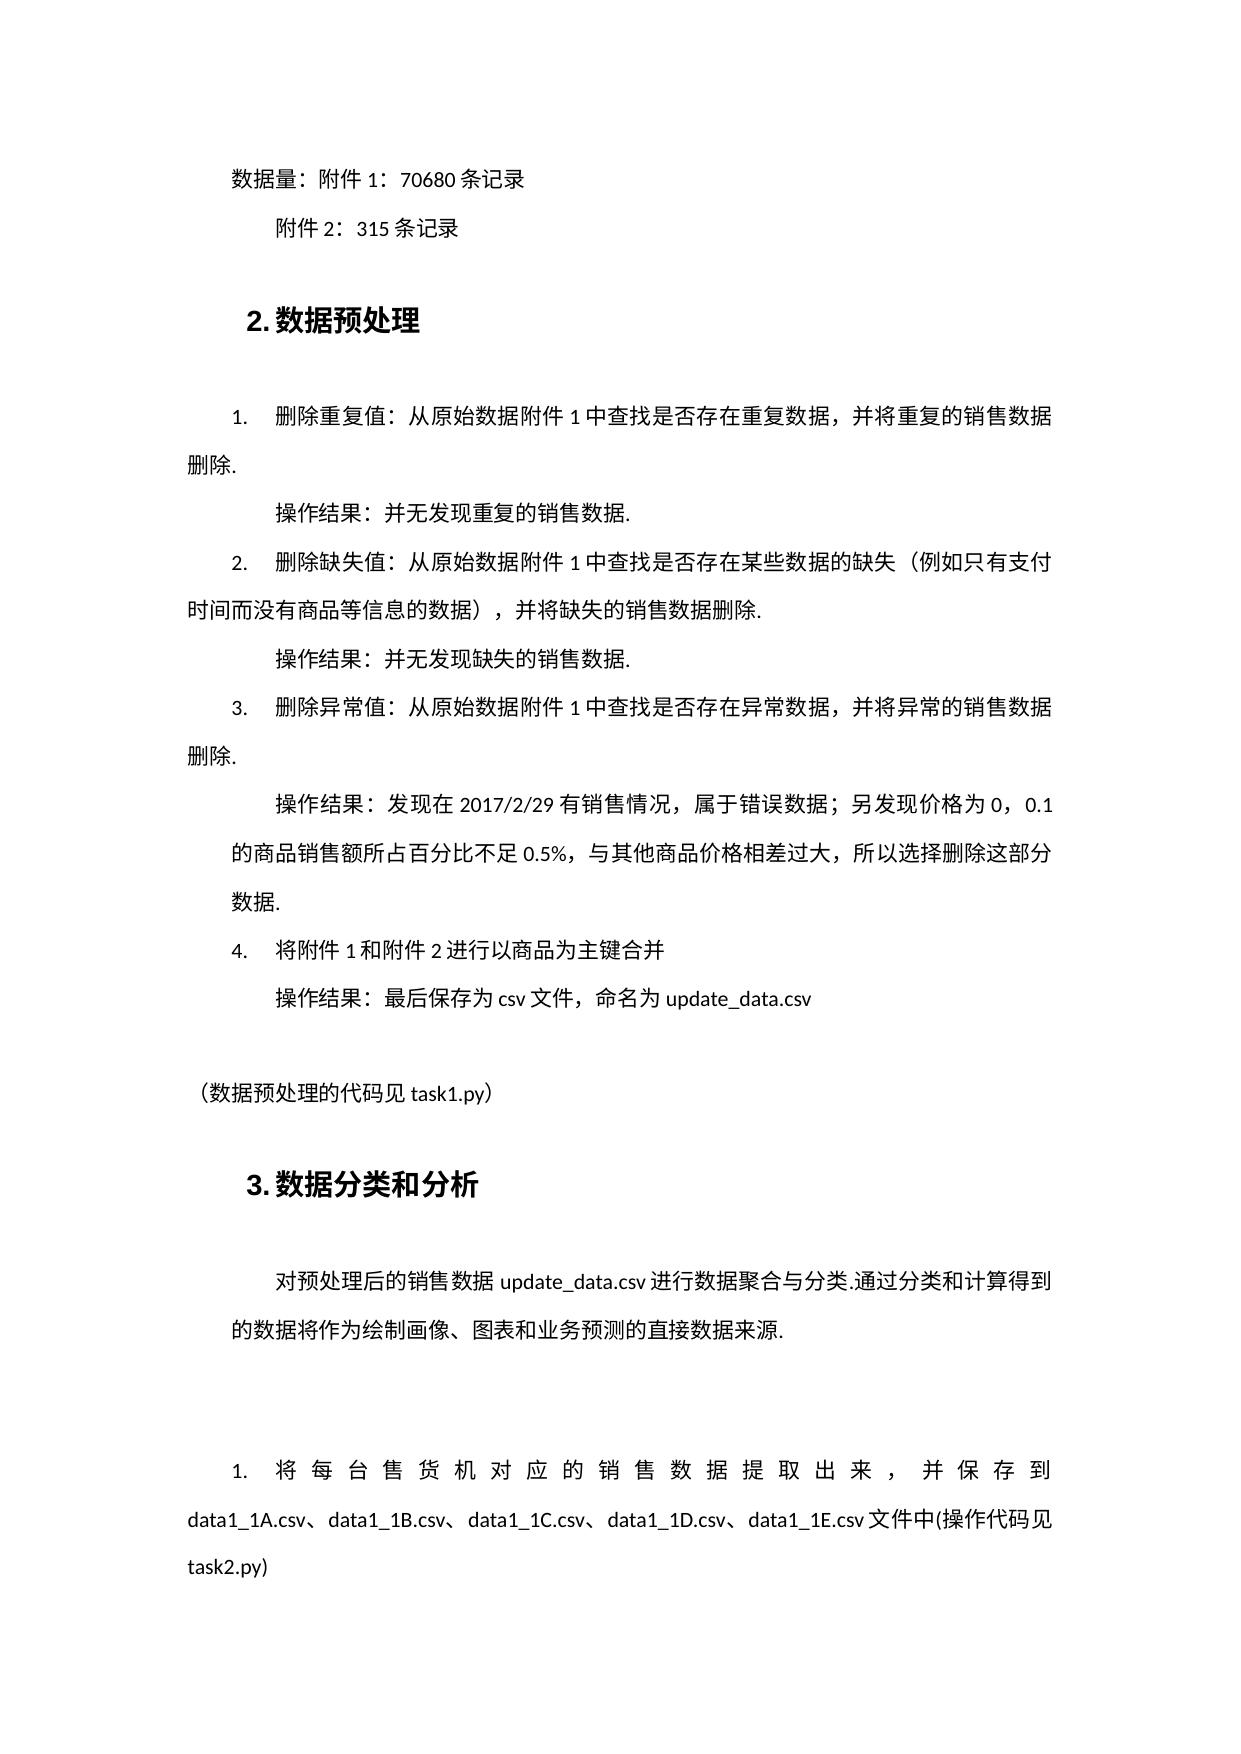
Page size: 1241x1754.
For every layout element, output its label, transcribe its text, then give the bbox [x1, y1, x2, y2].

text 附件2：315条记录 [231, 210, 1053, 243]
text 数据量：附件1：70680条记录 [187, 162, 1053, 194]
list 删除重复值：从原始数据附件1中查找是否存在重复数据，并将重复的销售数据删除. [187, 399, 1053, 480]
list 操作结果：最后保存为csv文件，命名为update_data.csv [231, 981, 1053, 1013]
subtitle 数据分类和分析 [187, 1151, 1053, 1216]
list 对预处理后的销售数据update_data.csv进行数据聚合与分类.通过分类和计算得到的数据将作为绘制画像、图表和业务预测的直接数据来源. [231, 1264, 1053, 1345]
list （数据预处理的代码见task1.py） [187, 1075, 1053, 1108]
list 将附件1和附件2进行以商品为主键合并 [187, 933, 1053, 965]
subtitle 数据预处理 [187, 286, 1053, 351]
list 操作结果：发现在2017/2/29有销售情况，属于错误数据；另发现价格为0，0.1的商品销售额所占百分比不足0.5%，与其他商品价格相差过大，所以选择删除这部分数据. [231, 787, 1053, 917]
list 操作结果：并无发现重复的销售数据. [231, 496, 1053, 528]
list 删除异常值：从原始数据附件1中查找是否存在异常数据，并将异常的销售数据删除. [187, 690, 1053, 771]
list 操作结果：并无发现缺失的销售数据. [231, 641, 1053, 674]
list 删除缺失值：从原始数据附件1中查找是否存在某些数据的缺失（例如只有支付时间而没有商品等信息的数据），并将缺失的销售数据删除. [187, 544, 1053, 626]
list 将每台售货机对应的销售数据提取出来，并保存到data1_1A.csv、data1_1B.csv、data1_1C.csv、data1_1D.csv、data1_1E.csv文件中(操作代码见task2.py) [187, 1453, 1053, 1583]
